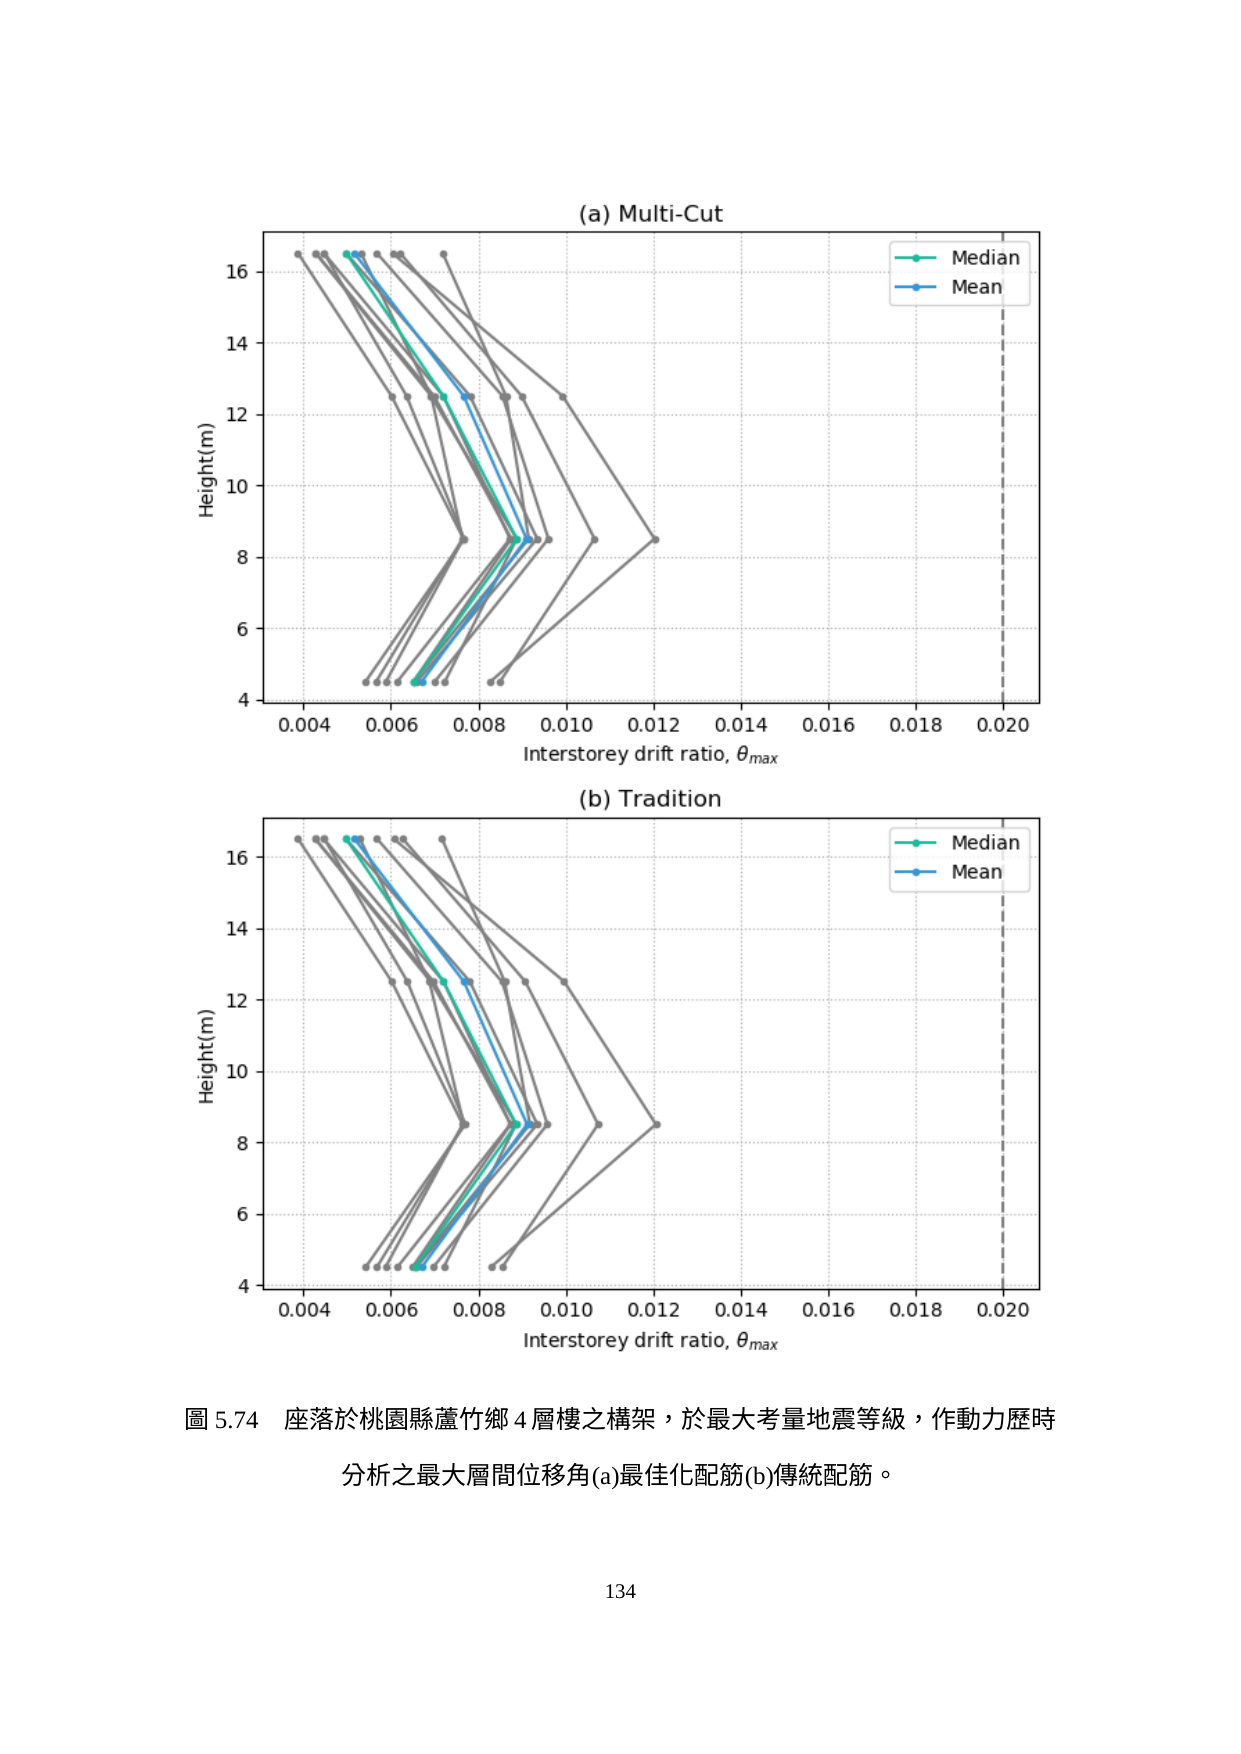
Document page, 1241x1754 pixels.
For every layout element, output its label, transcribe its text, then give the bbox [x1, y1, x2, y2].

picture [177, 184, 1063, 1375]
